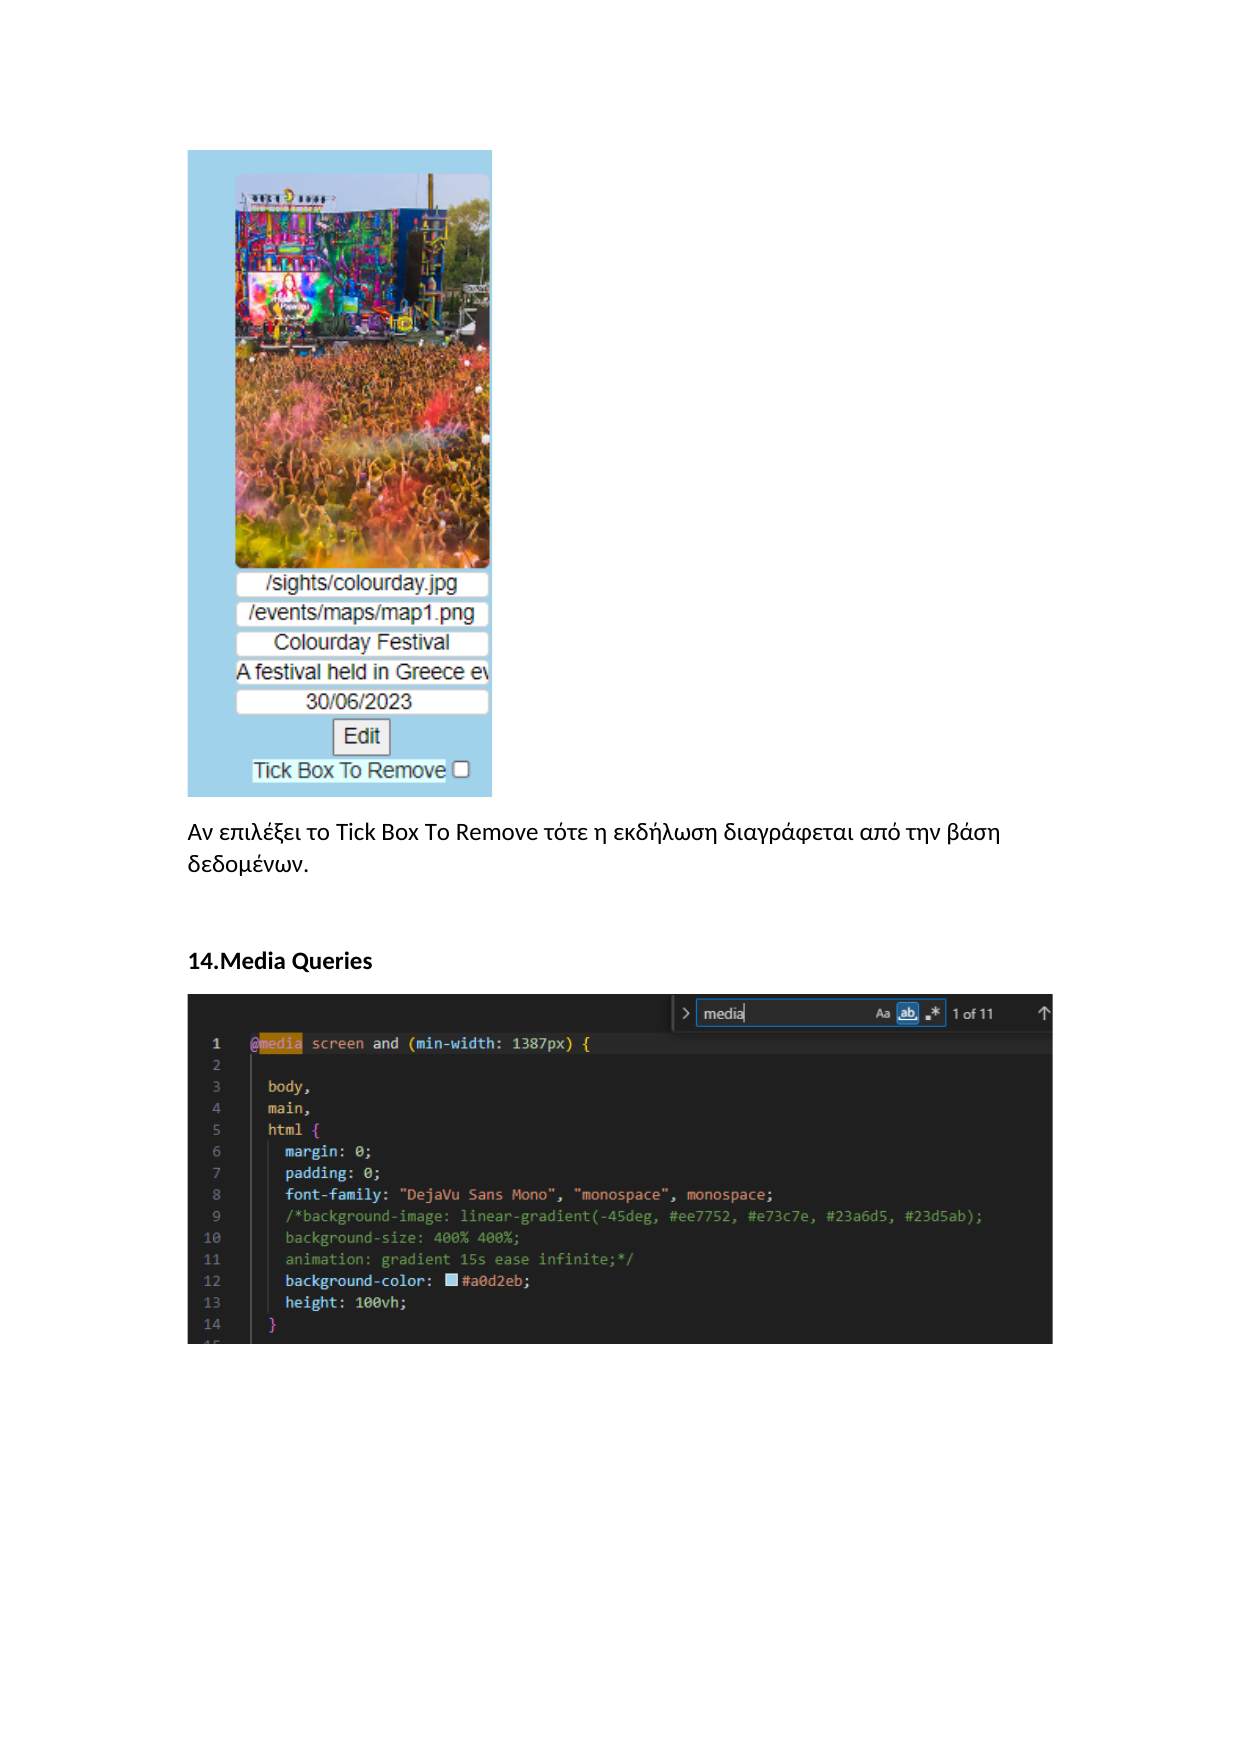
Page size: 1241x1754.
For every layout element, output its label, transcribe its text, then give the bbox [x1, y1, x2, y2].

picture [187, 150, 493, 797]
text 14.Media Queries [187, 945, 1053, 976]
picture [187, 994, 1053, 1344]
text Αν επιλέξει το Tick Box To Remove τότε η εκδήλωση διαγράφεται από την βάση δεδομένων. [187, 816, 1053, 879]
